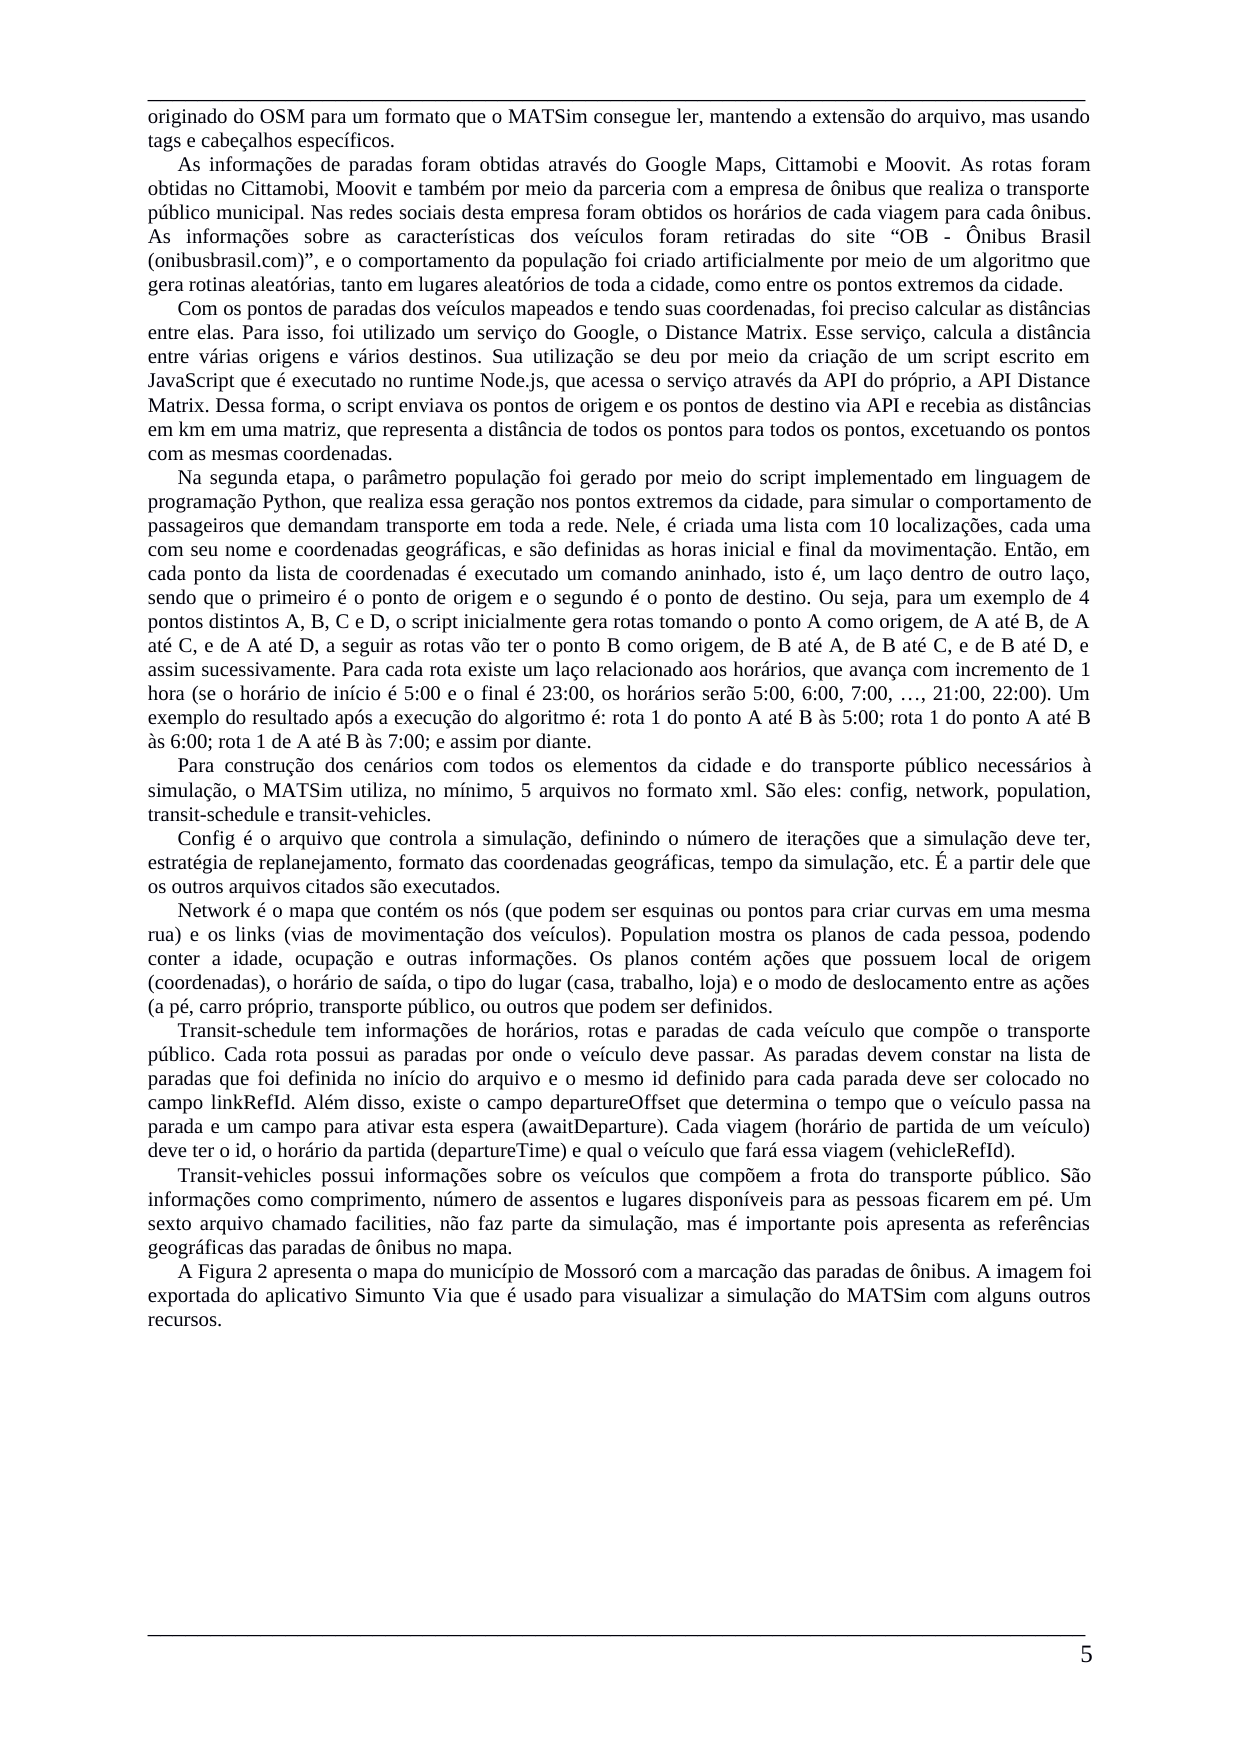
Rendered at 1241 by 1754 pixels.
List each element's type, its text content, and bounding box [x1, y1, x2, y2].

text Na segunda etapa, o parâmetro população foi gerado por meio do script implementado em linguagem de programação Python, que realiza essa geração nos pontos extremos da cidade, para simular o comportamento de passageiros que demandam transporte em toda a rede. Nele, é criada uma lista com 10 localizações, cada uma com seu nome e coordenadas geográficas, e são definidas as horas inicial e final da movimentação. Então, em cada ponto da lista de coordenadas é executado um comando aninhado, isto é, um laço dentro de outro laço, sendo que o primeiro é o ponto de origem e o segundo é o ponto de destino. Ou seja, para um exemplo de 4 pontos distintos A, B, C e D, o script inicialmente gera rotas tomando o ponto A como origem, de A até B, de A até C, e de A até D, a seguir as rotas vão ter o ponto B como origem, de B até A, de B até C, e de B até D, e assim sucessivamente. Para cada rota existe um laço relacionado aos horários, que avança com incremento de 1 hora (se o horário de início é 5:00 e o final é 23:00, os horários serão 5:00, 6:00, 7:00, …, 21:00, 22:00). Um exemplo do resultado após a execução do algoritmo é: rota 1 do ponto A até B às 5:00; rota 1 do ponto A até B às 6:00; rota 1 de A até B às 7:00; e assim por diante. [148, 465, 1092, 753]
text Para construção dos cenários com todos os elementos da cidade e do transporte público necessários à simulação, o MATSim utiliza, no mínimo, 5 arquivos no formato xml. São eles: config, network, population, transit-schedule e transit-vehicles. [148, 753, 1092, 826]
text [148, 104, 1092, 152]
text Transit-schedule tem informações de horários, rotas e paradas de cada veículo que compõe o transporte público. Cada rota possui as paradas por onde o veículo deve passar. As paradas devem constar na lista de paradas que foi definida no início do arquivo e o mesmo id definido para cada parada deve ser colocado no campo linkRefId. Além disso, existe o campo departureOffset que determina o tempo que o veículo passa na parada e um campo para ativar esta espera (awaitDeparture). Cada viagem (horário de partida de um veículo) deve ter o id, o horário da partida (departureTime) e qual o veículo que fará essa viagem (vehicleRefId). [148, 1018, 1092, 1162]
text Config é o arquivo que controla a simulação, definindo o número de iterações que a simulação deve ter, estratégia de replanejamento, formato das coordenadas geográficas, tempo da simulação, etc. É a partir dele que os outros arquivos citados são executados. [148, 826, 1092, 898]
text A Figura 2 apresenta o mapa do município de Mossoró com a marcação das paradas de ônibus. A imagem foi exportada do aplicativo Simunto Via que é usado para visualizar a simulação do MATSim com alguns outros recursos. [148, 1259, 1092, 1331]
text Network é o mapa que contém os nós (que podem ser esquinas ou pontos para criar curvas em uma mesma rua) e os links (vias de movimentação dos veículos). Population mostra os planos de cada pessoa, podendo conter a idade, ocupação e outras informações. Os planos contém ações que possuem local de origem (coordenadas), o horário de saída, o tipo do lugar (casa, trabalho, loja) e o modo de deslocamento entre as ações (a pé, carro próprio, transporte público, ou outros que podem ser definidos. [148, 898, 1092, 1018]
text Transit-vehicles possui informações sobre os veículos que compõem a frota do transporte público. São informações como comprimento, número de assentos e lugares disponíveis para as pessoas ficarem em pé. Um sexto arquivo chamado facilities, não faz parte da simulação, mas é importante pois apresenta as referências geográficas das paradas de ônibus no mapa. [148, 1162, 1092, 1259]
text Com os pontos de paradas dos veículos mapeados e tendo suas coordenadas, foi preciso calcular as distâncias entre elas. Para isso, foi utilizado um serviço do Google, o Distance Matrix. Esse serviço, calcula a distância entre várias origens e vários destinos. Sua utilização se deu por meio da criação de um script escrito em JavaScript que é executado no runtime Node.js, que acessa o serviço através da API do próprio, a API Distance Matrix. Dessa forma, o script enviava os pontos de origem e os pontos de destino via API e recebia as distâncias em km em uma matriz, que representa a distância de todos os pontos para todos os pontos, excetuando os pontos com as mesmas coordenadas. [148, 296, 1092, 465]
text As informações de paradas foram obtidas através do Google Maps, Cittamobi e Moovit. As rotas foram obtidas no Cittamobi, Moovit e também por meio da parceria com a empresa de ônibus que realiza o transporte público municipal. Nas redes sociais desta empresa foram obtidos os horários de cada viagem para cada ônibus. As informações sobre as características dos veículos foram retiradas do site “OB - Ônibus Brasil (onibusbrasil.com)”, e o comportamento da população foi criado artificialmente por meio de um algoritmo que gera rotinas aleatórias, tanto em lugares aleatórios de toda a cidade, como entre os pontos extremos da cidade. [148, 152, 1092, 296]
